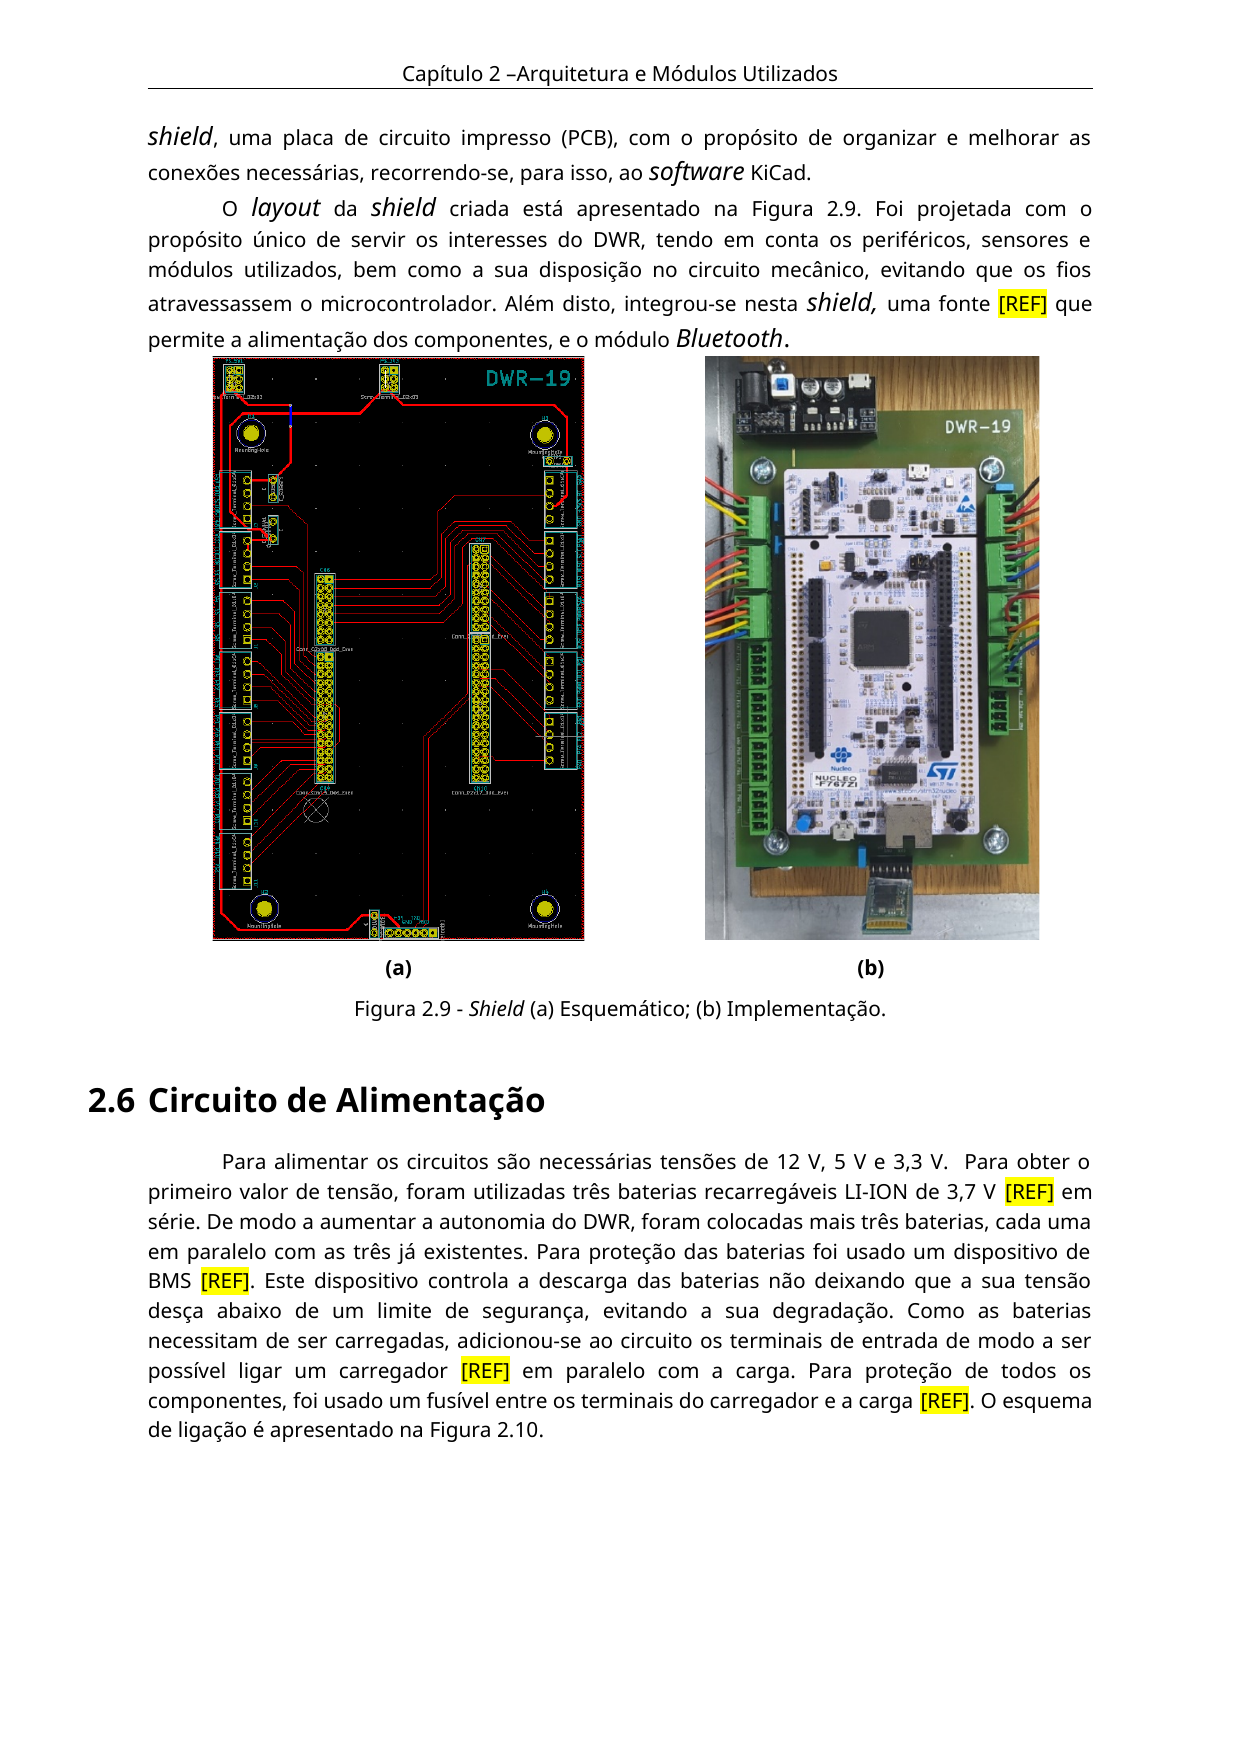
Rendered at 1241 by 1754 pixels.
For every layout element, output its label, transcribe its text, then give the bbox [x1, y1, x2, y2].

table_header [649, 356, 1092, 953]
table_cell (a) [148, 954, 649, 994]
picture [705, 356, 1040, 940]
text Figura 2.7 - Shield (a) Esquemático; (b) Implementação. [148, 994, 1092, 1023]
table_cell (b) [649, 954, 1092, 994]
picture [212, 356, 585, 941]
table_header [148, 356, 649, 953]
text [148, 118, 1092, 188]
subtitle Circuito de Alimentação [88, 1077, 1092, 1122]
